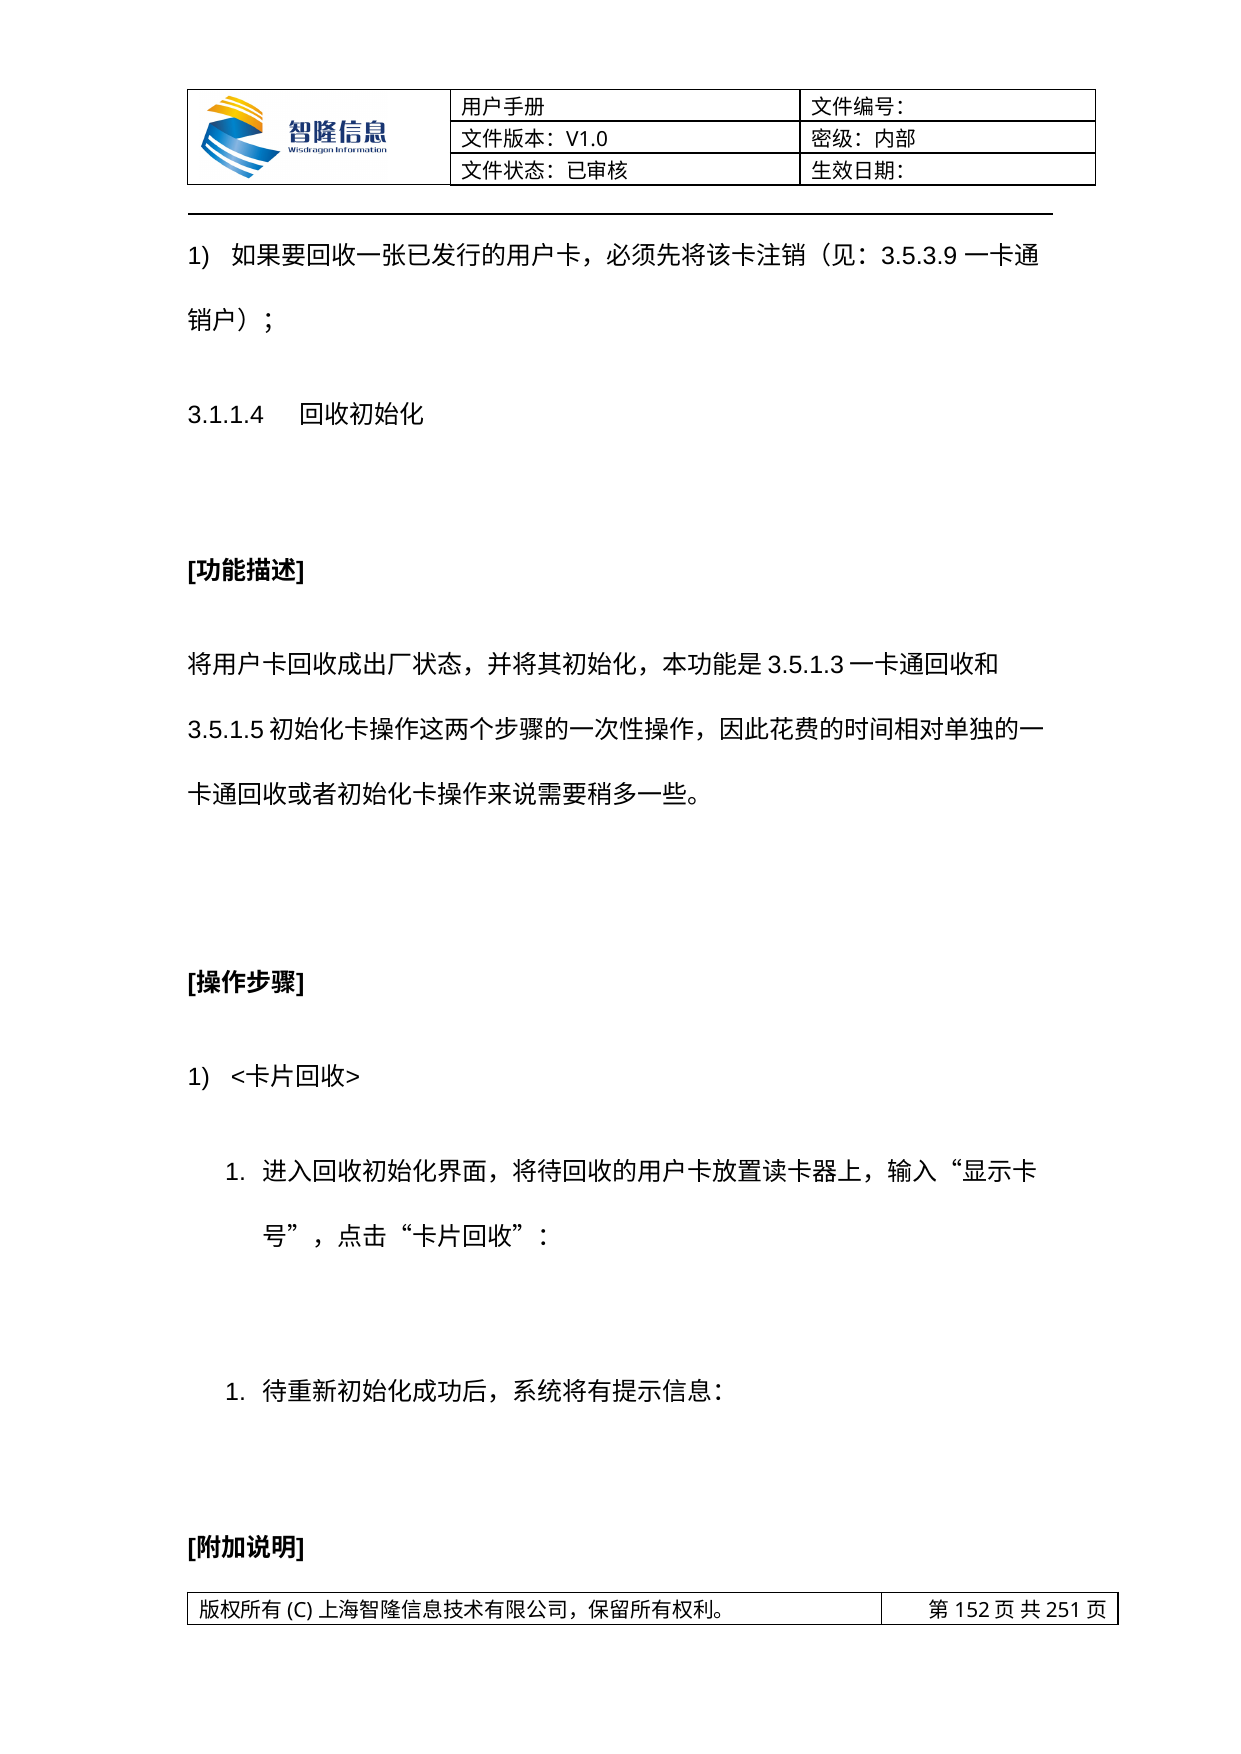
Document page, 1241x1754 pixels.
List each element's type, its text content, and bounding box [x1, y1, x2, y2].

text [附加说明] [187, 1513, 1053, 1578]
text 1) 如果要回收一张已发行的用户卡，必须先将该卡注销（见：3.5.3.9 一卡通销户）； [187, 221, 1053, 351]
text [功能描述] [187, 536, 1053, 601]
text 将用户卡回收成出厂状态，并将其初始化，本功能是3.5.1.3一卡通回收和3.5.1.5初始化卡操作这两个步骤的一次性操作，因此花费的时间相对单独的一卡通回收或者初始化卡操作来说需要稍多一些。 [187, 630, 1053, 825]
text 1) <卡片回收> [187, 1042, 1053, 1107]
text [操作步骤] [187, 948, 1053, 1013]
text 3.1.1.4 回收初始化 [187, 380, 1053, 445]
list 待重新初始化成功后，系统将有提示信息： [225, 1357, 1053, 1422]
picture [198, 91, 388, 183]
list 进入回收初始化界面，将待回收的用户卡放置读卡器上，输入“显示卡号”，点击“卡片回收”： [225, 1137, 1053, 1267]
